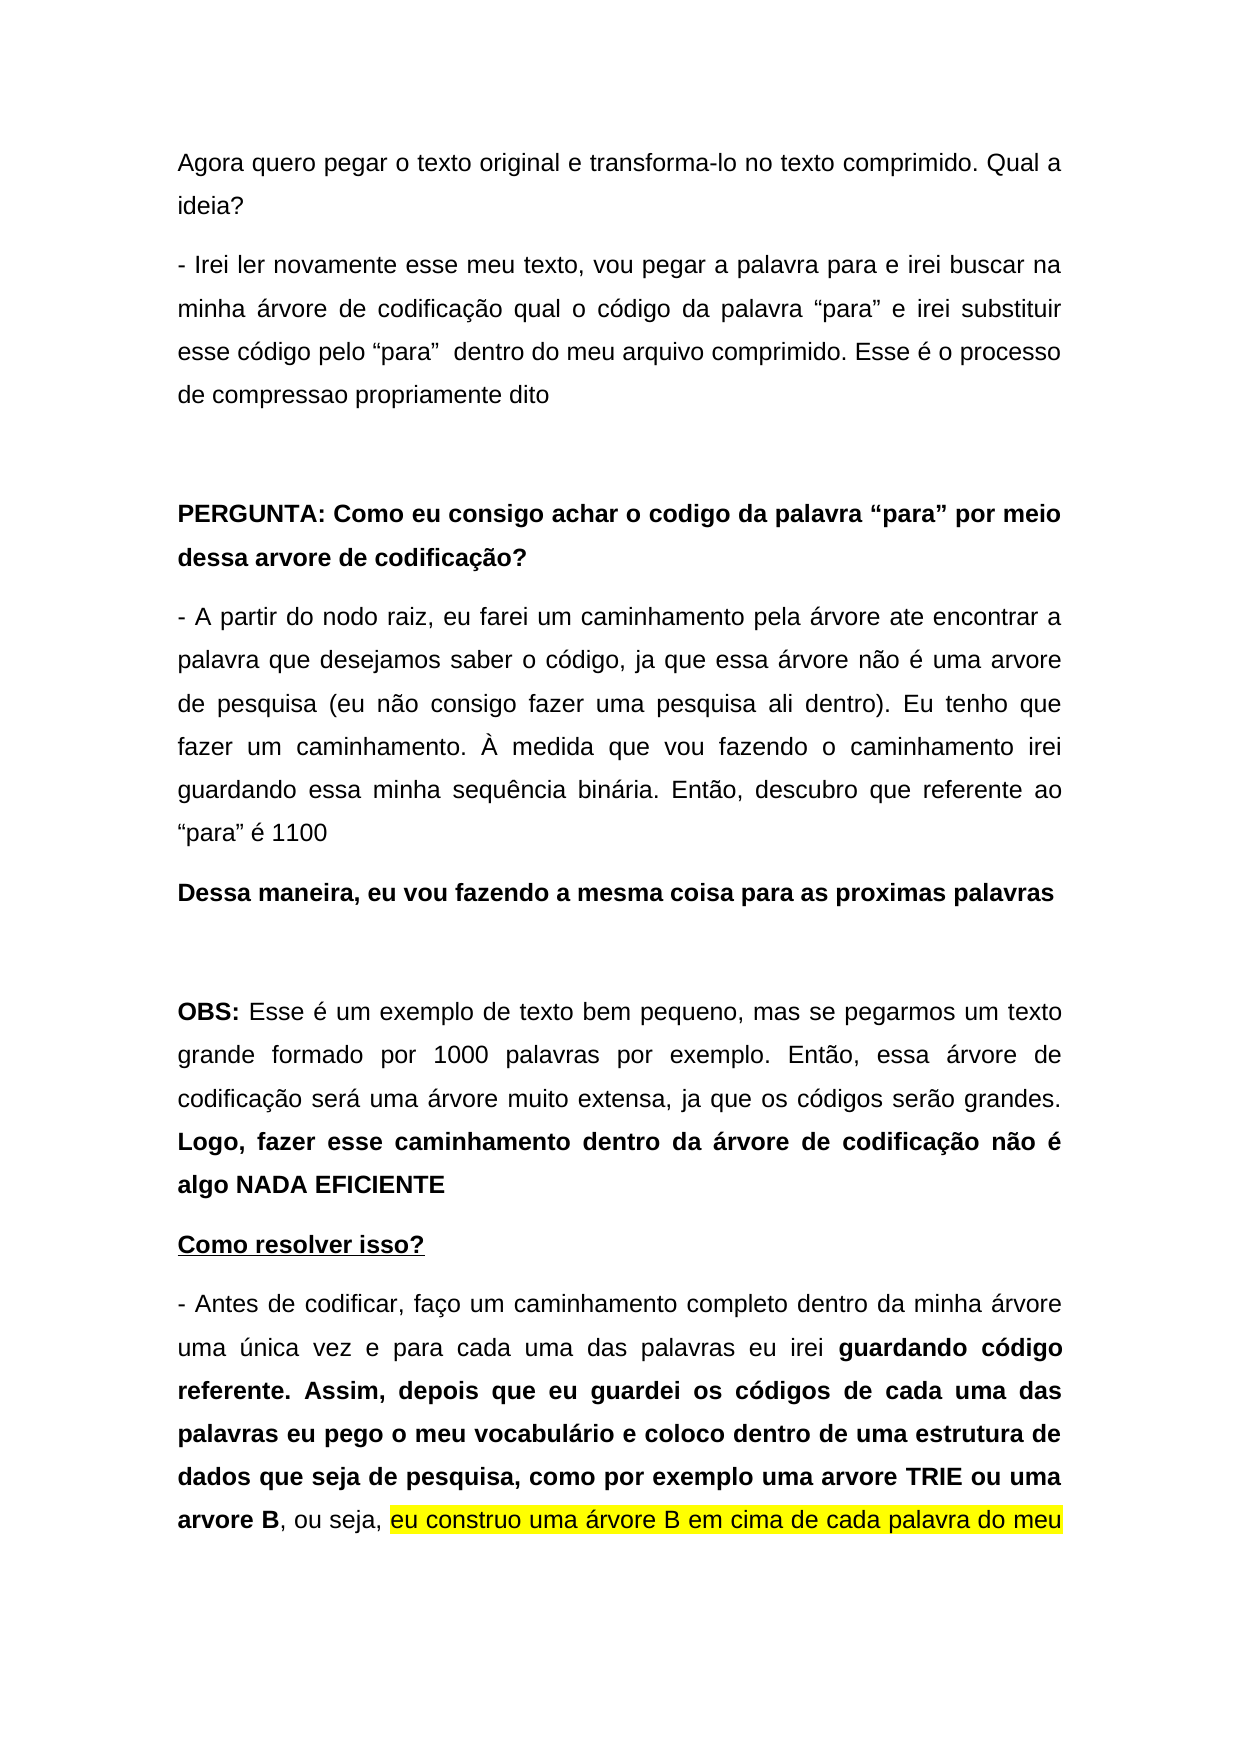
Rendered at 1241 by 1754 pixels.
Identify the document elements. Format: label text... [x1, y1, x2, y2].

text Como resolver isso? [177, 1230, 1063, 1258]
text PERGUNTA: Como eu consigo achar o codigo da palavra “para” por meio dessa arvore de codificação? [177, 499, 1063, 571]
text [177, 1289, 1063, 1534]
text Agora quero pegar o texto original e transforma-lo no texto comprimido. Qual a ideia? [177, 148, 1063, 219]
text Dessa maneira, eu vou fazendo a mesma coisa para as proximas palavras [177, 878, 1063, 907]
text OBS: Esse é um exemplo de texto bem pequeno, mas se pegarmos um texto grande formado por 1000 palavras por exemplo. Então, essa árvore de codificação será uma árvore muito extensa, ja que os códigos serão grandes. Logo, fazer esse caminhamento dentro da árvore de codificação não é algo NADA EFICIENTE [177, 997, 1063, 1199]
text - A partir do nodo raiz, eu farei um caminhamento pela árvore ate encontrar a palavra que desejamos saber o código, ja que essa árvore não é uma arvore de pesquisa (eu não consigo fazer uma pesquisa ali dentro). Eu tenho que fazer um caminhamento. À medida que vou fazendo o caminhamento irei guardando essa minha sequência binária. Então, descubro que referente ao “para” é 1100 [177, 602, 1063, 847]
text - Irei ler novamente esse meu texto, vou pegar a palavra para e irei buscar na minha árvore de codificação qual o código da palavra “para” e irei substituir esse código pelo “para” dentro do meu arquivo comprimido. Esse é o processo de compressao propriamente dito [177, 251, 1063, 409]
